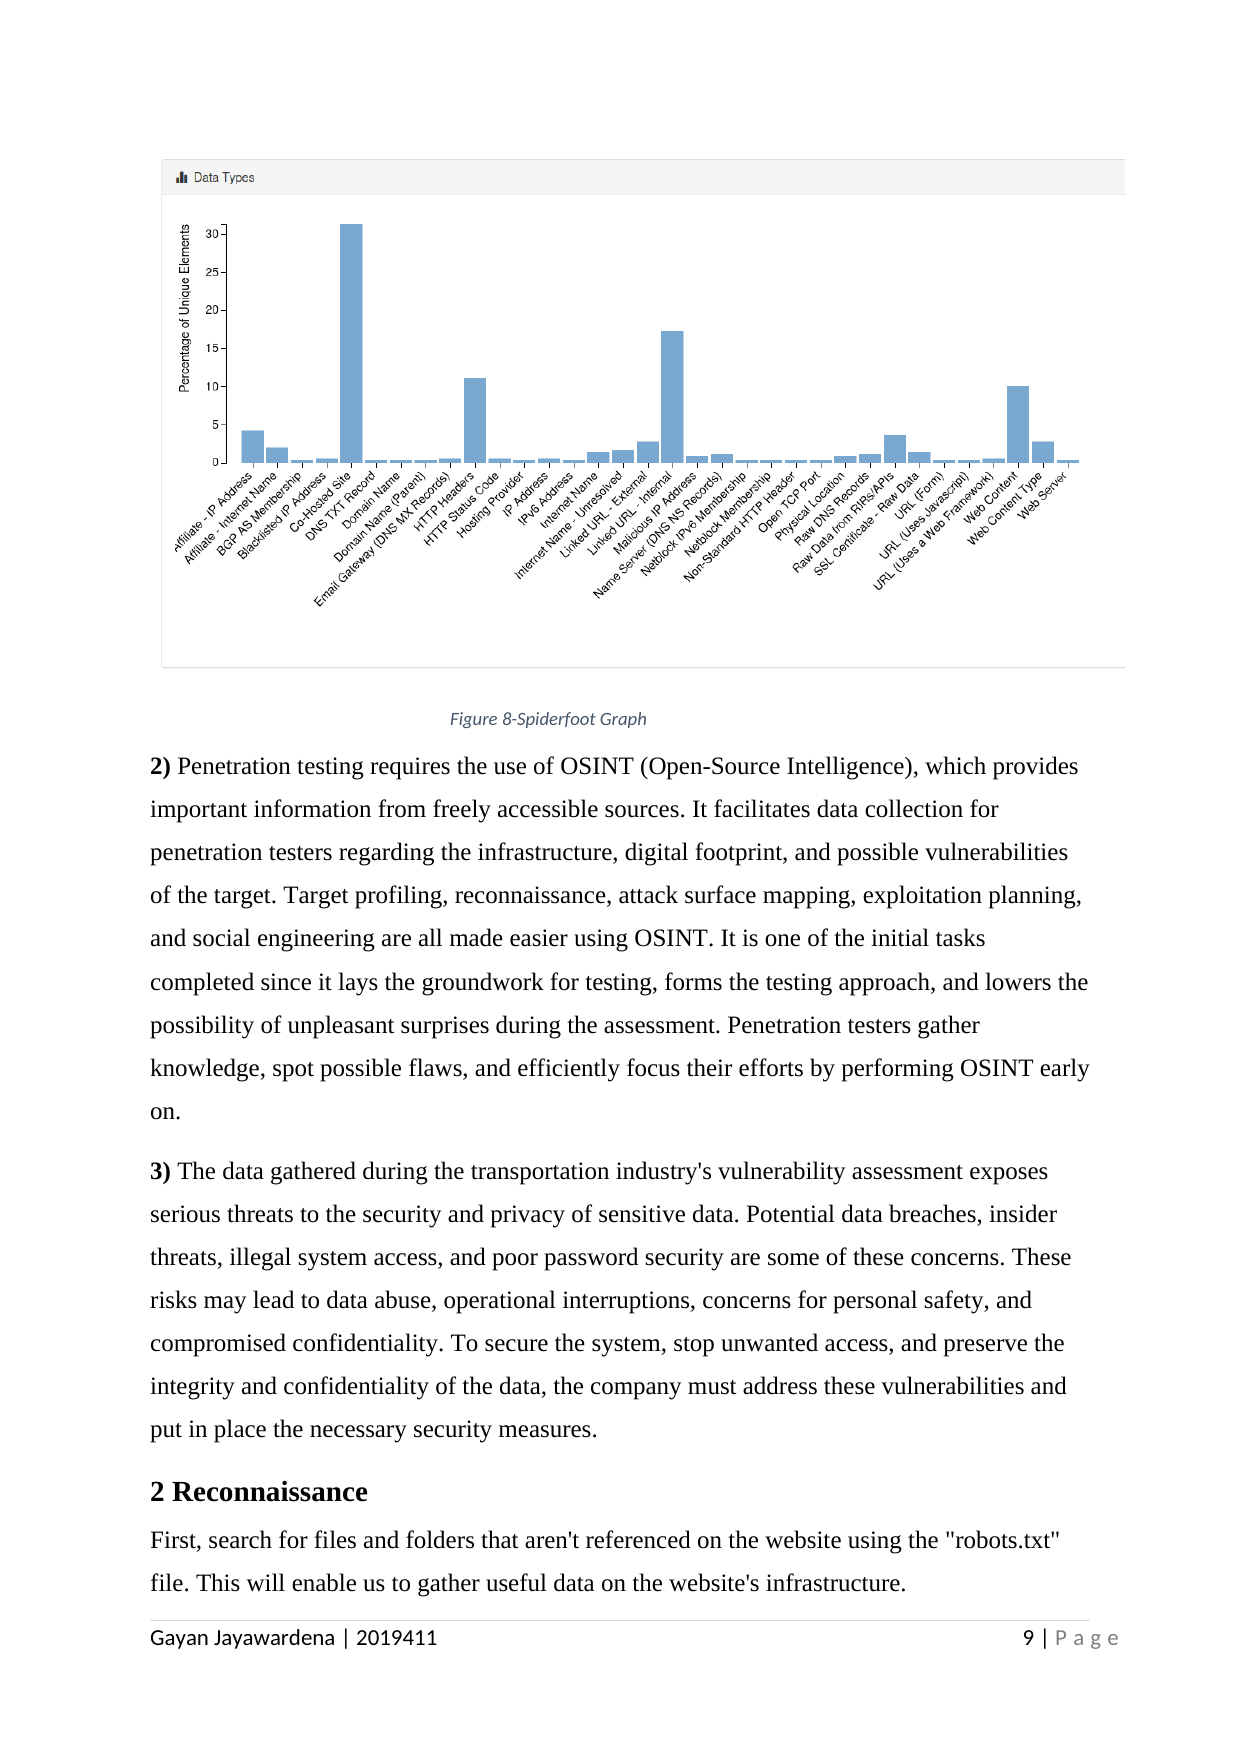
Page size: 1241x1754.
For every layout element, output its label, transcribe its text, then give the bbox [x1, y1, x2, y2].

subtitle 2 Reconnaissance [150, 1474, 1090, 1508]
text 3) The data gathered during the transportation industry's vulnerability assessment exposes serious threats to the security and privacy of sensitive data. Potential data breaches, insider threats, illegal system access, and poor password security are some of these concerns. These risks may lead to data abuse, operational interruptions, concerns for personal safety, and compromised confidentiality. To secure the system, stop unwanted access, and preserve the integrity and confidentiality of the data, the company must address these vulnerabilities and put in place the necessary security measures. [150, 1156, 1090, 1443]
picture [150, 150, 1125, 677]
text 2) Penetration testing requires the use of OSINT (Open-Source Intelligence), which provides important information from freely accessible sources. It facilitates data collection for penetration testers regarding the infrastructure, digital footprint, and possible vulnerabilities of the target. Target profiling, reconnaissance, attack surface mapping, exploitation planning, and social engineering are all made easier using OSINT. It is one of the initial tasks completed since it lays the groundwork for testing, forms the testing approach, and lowers the possibility of unpleasant surprises during the assessment. Penetration testers gather knowledge, spot possible flaws, and efficiently focus their efforts by performing OSINT early on. [150, 751, 1090, 1125]
text First, search for files and folders that aren't referenced on the website using the "robots.txt" file. This will enable us to gather useful data on the website's infrastructure. [150, 1525, 1090, 1597]
